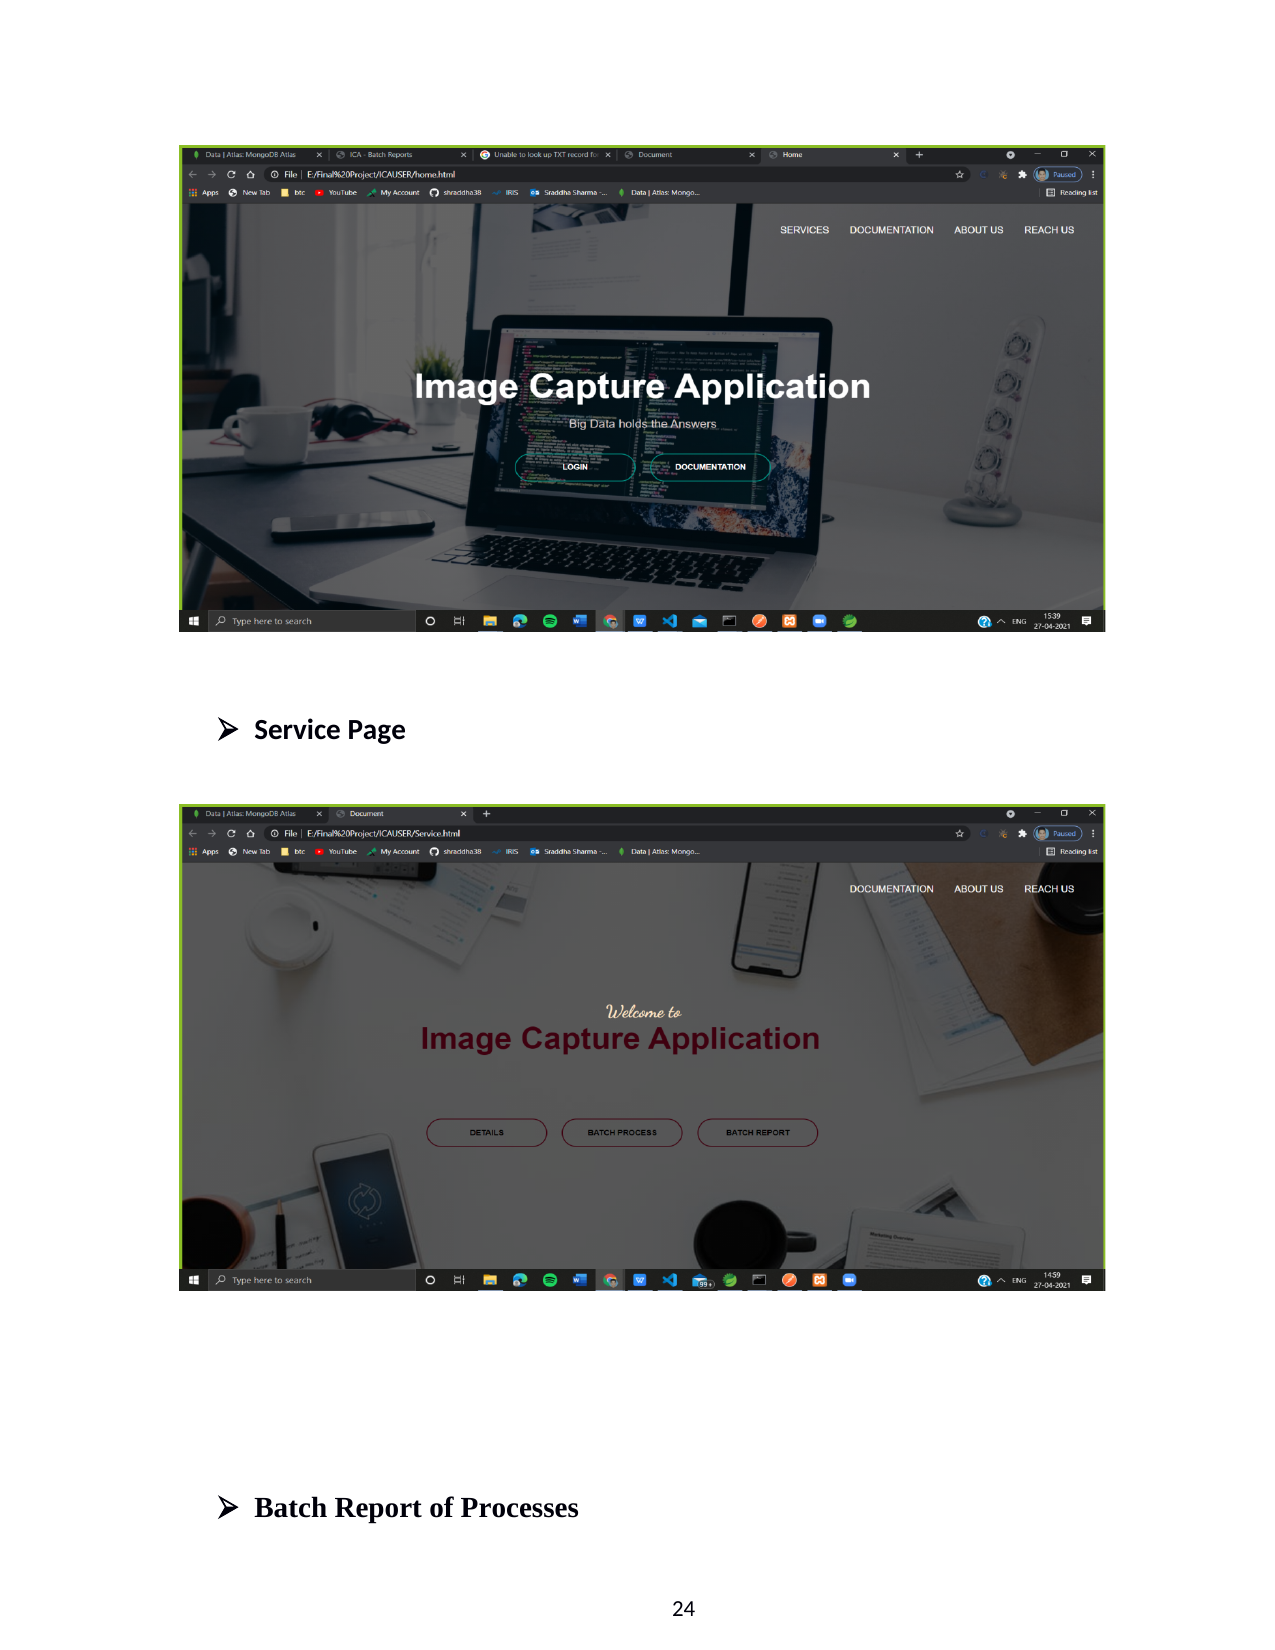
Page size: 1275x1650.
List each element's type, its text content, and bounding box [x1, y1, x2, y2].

picture [179, 145, 1106, 632]
list Service Page [217, 711, 1187, 747]
list Batch Report of Processes [217, 1490, 1187, 1524]
picture [179, 804, 1106, 1291]
